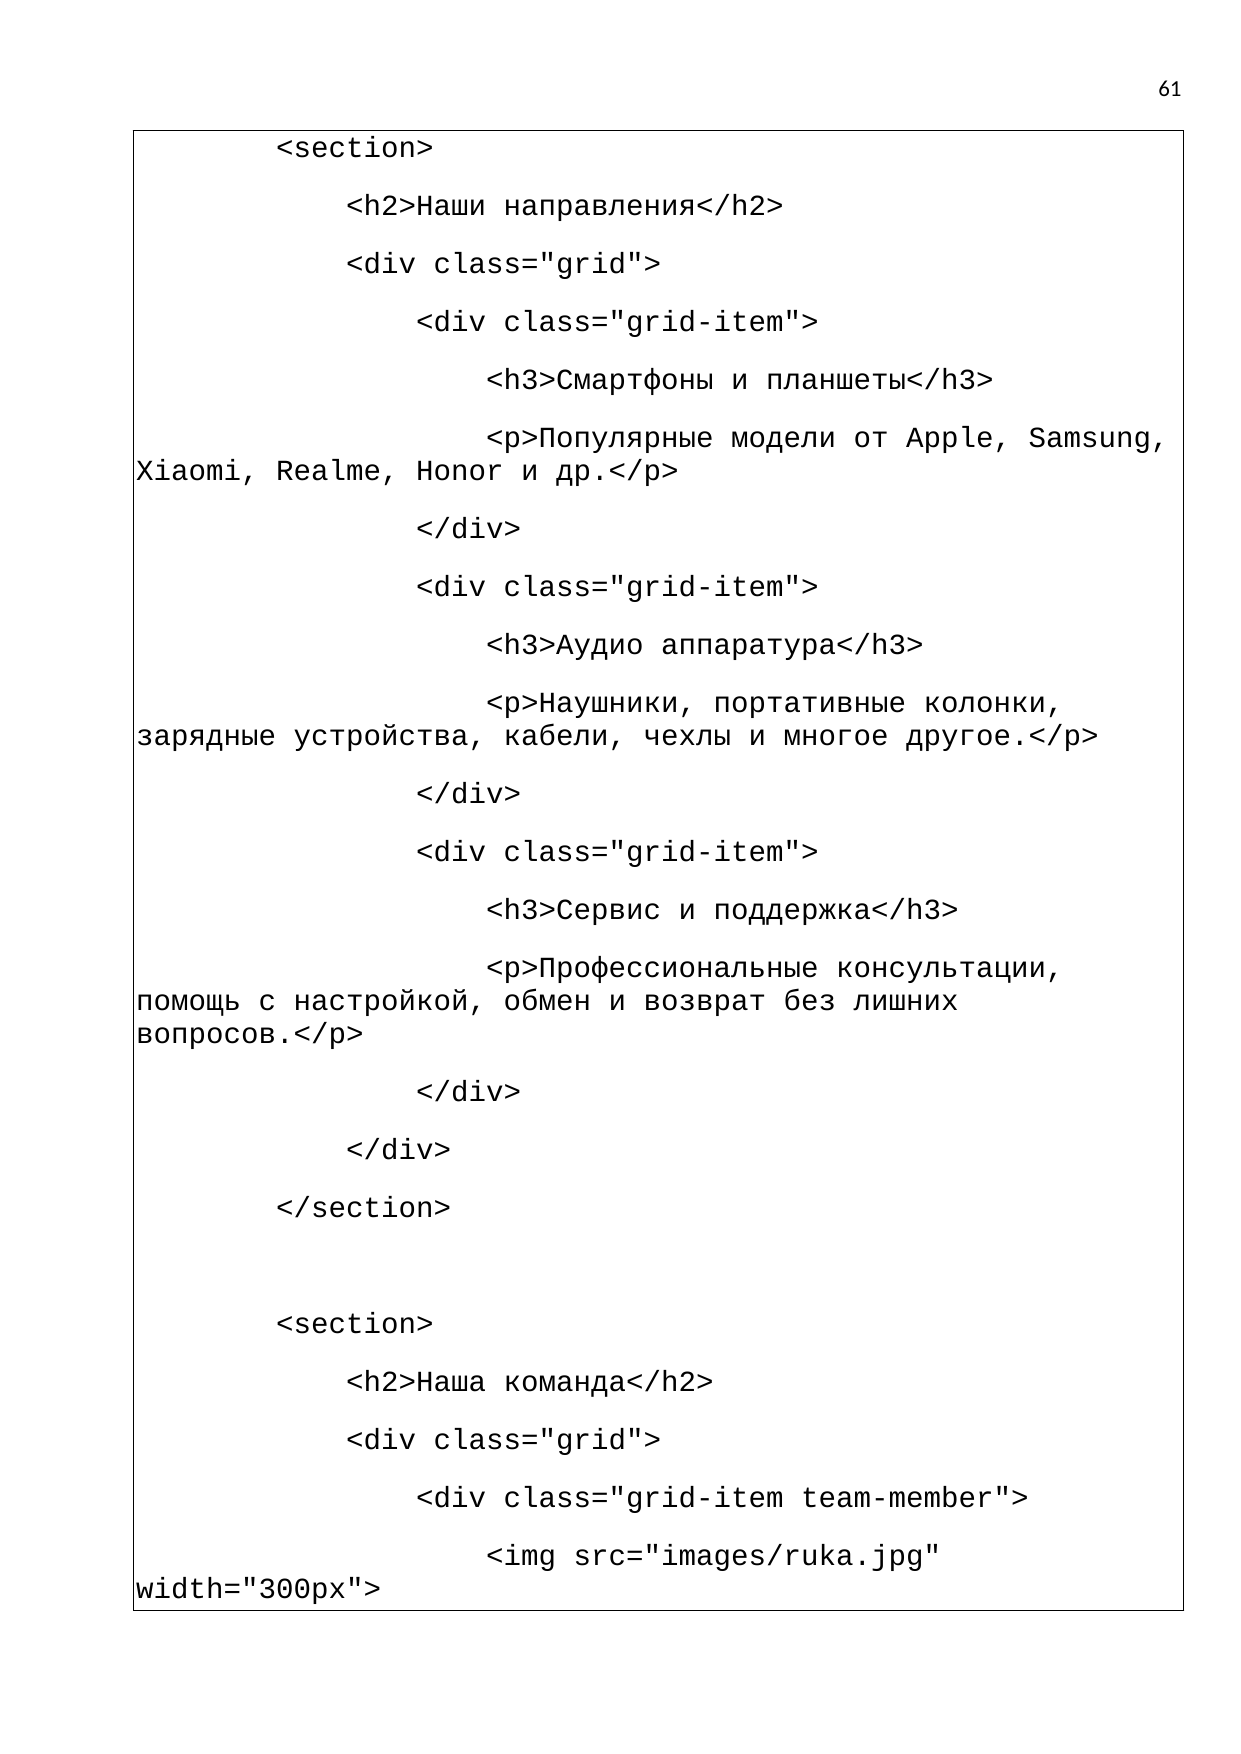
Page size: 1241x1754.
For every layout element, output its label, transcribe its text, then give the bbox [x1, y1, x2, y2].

text <h3>Смартфоны и планшеты</h3> [134, 362, 1183, 398]
text <h2>Наши направления</h2> [134, 188, 1183, 224]
text </div> [134, 511, 1183, 547]
text <p>Наушники, портативные колонки, зарядные устройства, кабели, чехлы и многое другое.</p> [134, 685, 1183, 754]
text <section> [134, 131, 1183, 166]
text <h3>Аудио аппаратура</h3> [134, 627, 1183, 663]
text <div class="grid"> [134, 1422, 1183, 1458]
text <p>Популярные модели от Apple, Samsung, Xiaomi, Realme, Honor и др.</p> [134, 420, 1183, 489]
text <h3>Сервис и поддержка</h3> [134, 892, 1183, 928]
text <section> [134, 1306, 1183, 1342]
text <p>Профессиональные консультации, помощь с настройкой, обмен и возврат без лишних вопросов.</p> [134, 950, 1183, 1052]
text <div class="grid"> [134, 246, 1183, 282]
text </section> [134, 1190, 1183, 1226]
text <div class="grid-item"> [134, 569, 1183, 605]
text </div> [134, 776, 1183, 812]
text <div class="grid-item"> [134, 834, 1183, 870]
text <h2>Наша команда</h2> [134, 1364, 1183, 1401]
text </div> [134, 1074, 1183, 1110]
text <img src="images/ruka.jpg" width="300px"> [134, 1538, 1183, 1610]
text <div class="grid-item team-member"> [134, 1480, 1183, 1517]
text <div class="grid-item"> [134, 304, 1183, 340]
text </div> [134, 1132, 1183, 1168]
